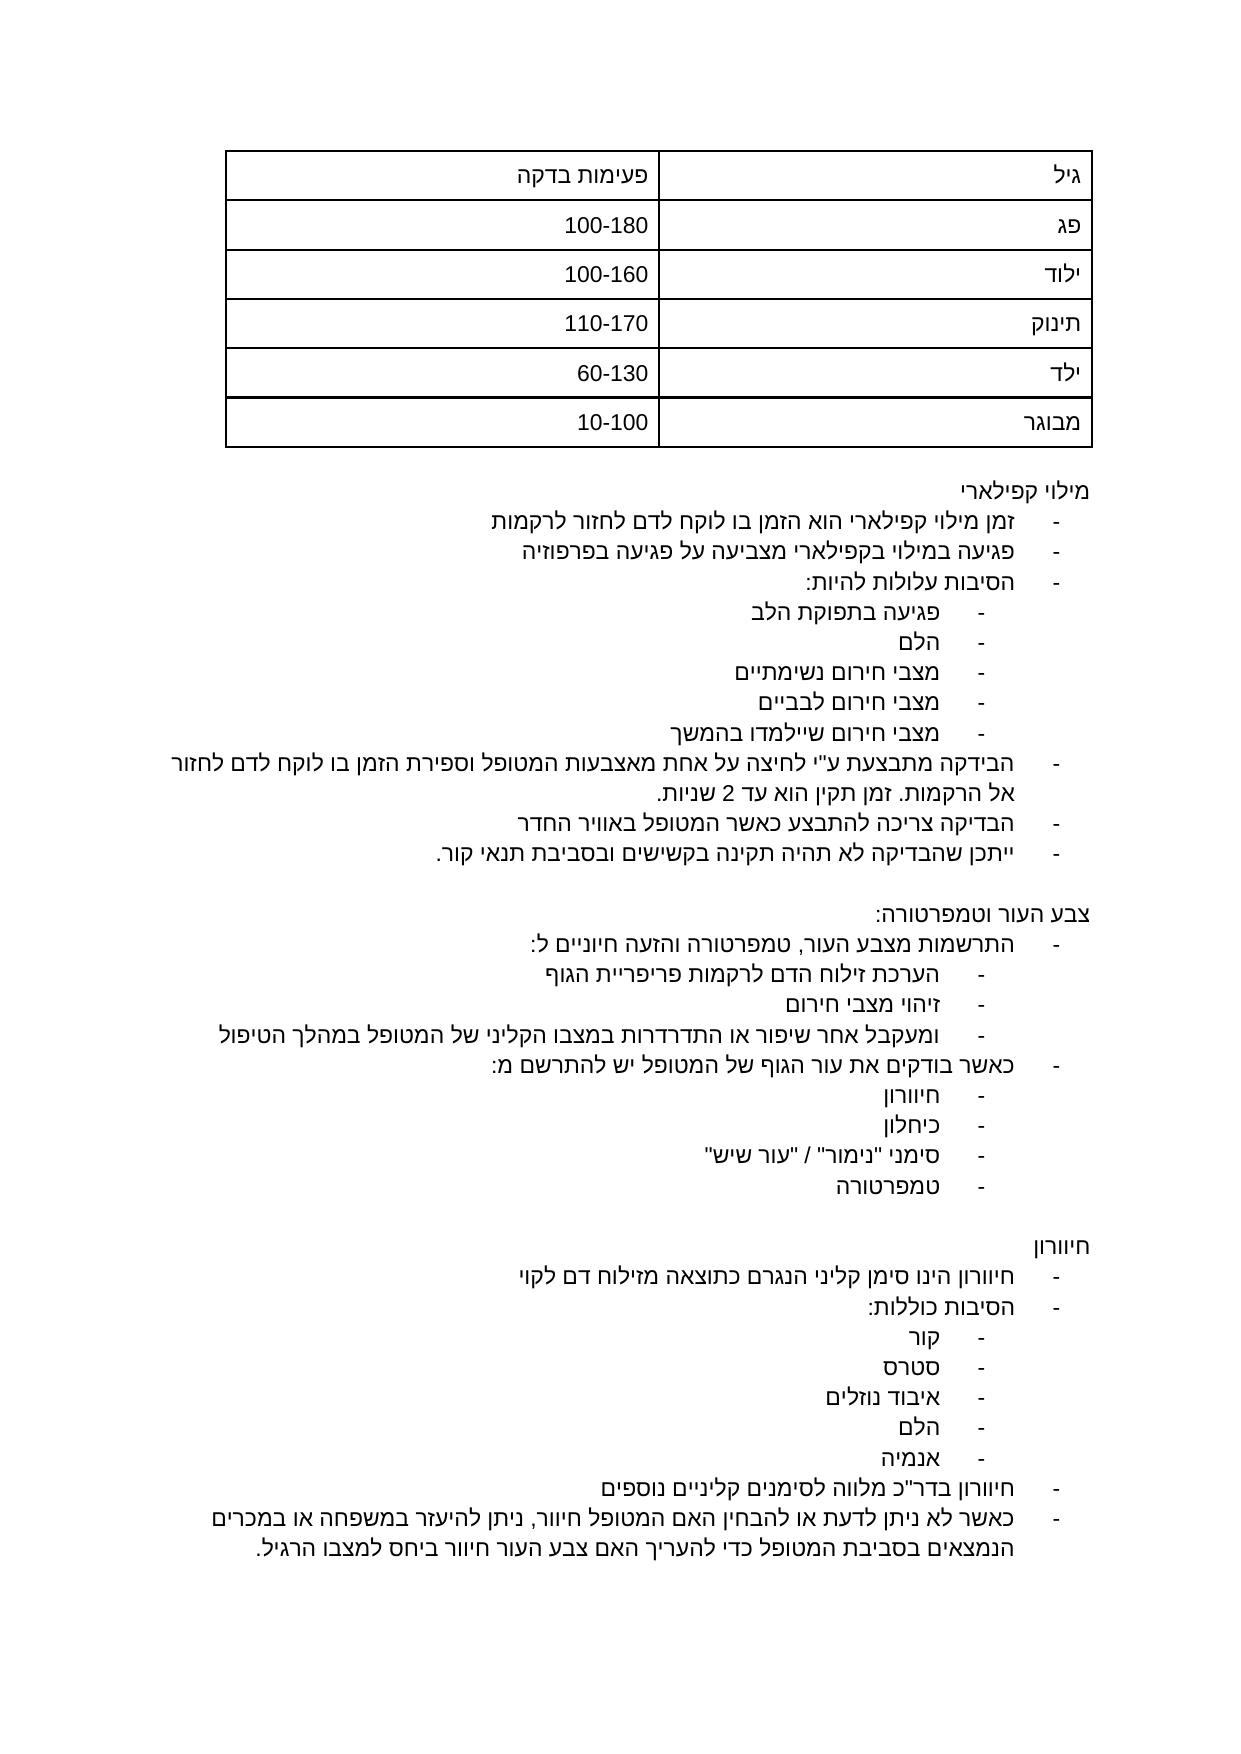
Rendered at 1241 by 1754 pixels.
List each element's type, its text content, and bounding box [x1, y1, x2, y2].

list מצבי חירום לבביים [150, 689, 978, 716]
list זיהוי מצבי חירום [150, 991, 978, 1018]
list סטרס [150, 1354, 978, 1380]
list איבוד נוזלים [150, 1384, 978, 1411]
list טמפרטורה [150, 1173, 978, 1199]
list הסיבות עלולות להיות: [150, 568, 1053, 595]
list הלם [150, 1414, 978, 1441]
table_cell 110-170 [227, 300, 658, 347]
table_header פעימות בדקה [227, 152, 658, 199]
table_cell ילוד [660, 251, 1091, 298]
list התרשמות מצבע העור, טמפרטורה והזעה חיוניים ל: [150, 931, 1053, 957]
table_cell ילד [660, 349, 1091, 396]
list כאשר לא ניתן לדעת או להבחין האם המטופל חיוור, ניתן להיעזר במשפחה או במכרים הנמצאים בסביבת המטופל כדי להעריך האם צבע העור חיוור ביחס למצבו הרגיל. [150, 1505, 1053, 1562]
list הסיבות כוללות: [150, 1293, 1053, 1320]
list סימני "נימור" / "עור שיש" [150, 1142, 978, 1169]
list מצבי חירום שיילמדו בהמשך [150, 719, 978, 746]
text מילוי קפילארי [150, 478, 1090, 504]
table_cell מבוגר [660, 399, 1091, 446]
list אנמיה [150, 1444, 978, 1471]
list הבדיקה צריכה להתבצע כאשר המטופל באוויר החדר [150, 810, 1053, 837]
table_cell 60-130 [227, 349, 658, 396]
list חיוורון [150, 1082, 978, 1108]
table_cell תינוק [660, 300, 1091, 347]
list הבידקה מתבצעת ע"י לחיצה על אחת מאצבעות המטופל וספירת הזמן בו לוקח לדם לחזור אל הרקמות. זמן תקין הוא עד 2 שניות. [150, 750, 1053, 806]
list חיוורון בדר"כ מלווה לסימנים קליניים נוספים [150, 1475, 1053, 1501]
text צבע העור וטמפרטורה: [150, 901, 1090, 927]
list הערכת זילוח הדם לרקמות פריפריית הגוף [150, 961, 978, 988]
table_cell 100-160 [227, 251, 658, 298]
list כאשר בודקים את עור הגוף של המטופל יש להתרשם מ: [150, 1052, 1053, 1078]
table_cell 100-180 [227, 201, 658, 248]
list פגיעה במילוי בקפילארי מצביעה על פגיעה בפרפוזיה [150, 538, 1053, 565]
list כיחלון [150, 1112, 978, 1139]
table_cell 10-100 [227, 399, 658, 446]
text חיוורון [150, 1233, 1090, 1259]
table_cell פג [660, 201, 1091, 248]
list ומעקבל אחר שיפור או התדרדרות במצבו הקליני של המטופל במהלך הטיפול [150, 1022, 978, 1048]
list הלם [150, 629, 978, 655]
list מצבי חירום נשימתיים [150, 659, 978, 686]
list פגיעה בתפוקת הלב [150, 599, 978, 625]
list חיוורון הינו סימן קליני הנגרם כתוצאה מזילוח דם לקוי [150, 1263, 1053, 1290]
list קור [150, 1324, 978, 1350]
list ייתכן שהבדיקה לא תהיה תקינה בקשישים ובסביבת תנאי קור. [150, 840, 1053, 867]
table_header גיל [660, 152, 1091, 199]
list זמן מילוי קפילארי הוא הזמן בו לוקח לדם לחזור לרקמות [150, 508, 1053, 534]
